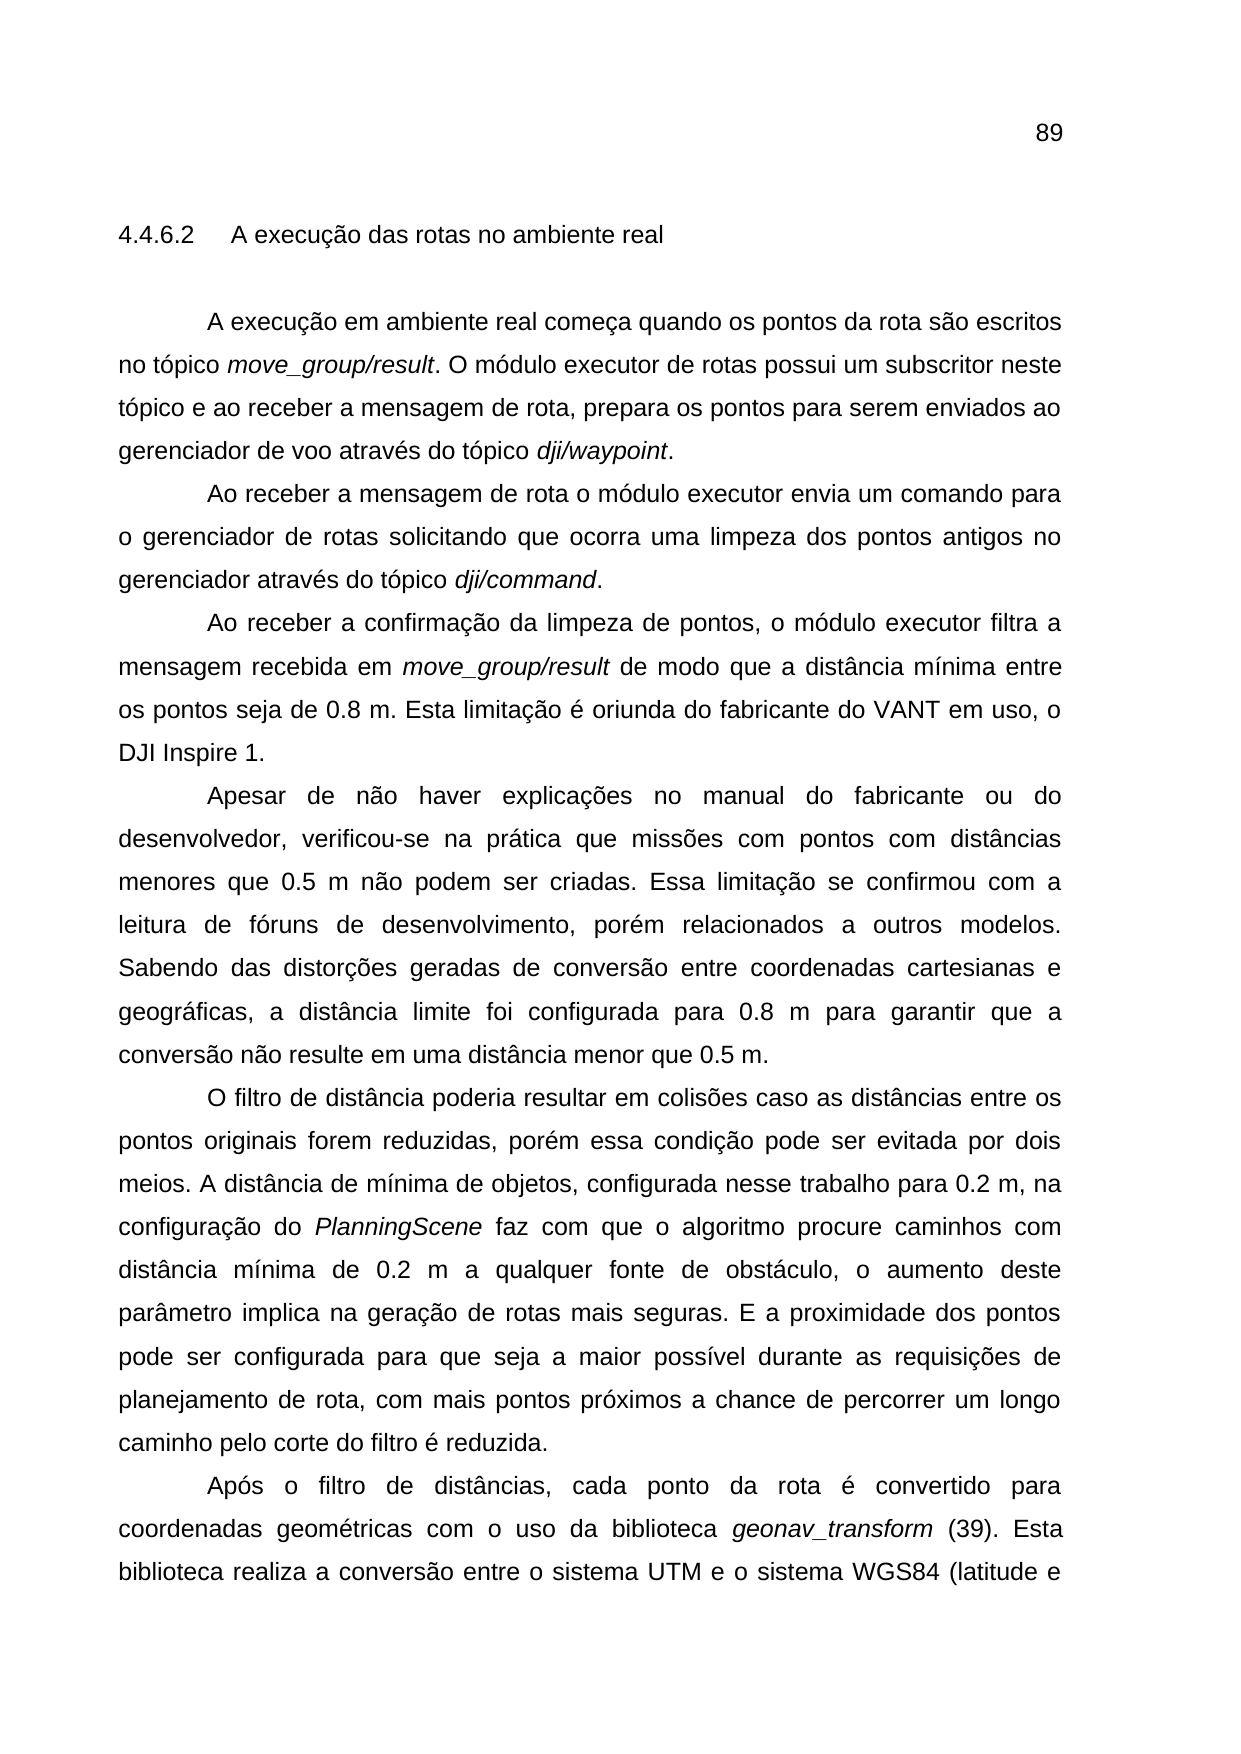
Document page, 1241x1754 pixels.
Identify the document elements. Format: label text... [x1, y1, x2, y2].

text Ao receber a confirmação da limpeza de pontos, o módulo executor filtra a mensagem recebida em move_group/result de modo que a distância mínima entre os pontos seja de 0.8 m. Esta limitação é oriunda do fabricante do VANT em uso, o DJI Inspire 1. [118, 608, 1063, 767]
text A execução em ambiente real começa quando os pontos da rota são escritos no tópico move_group/result. O módulo executor de rotas possui um subscritor neste tópico e ao receber a mensagem de rota, prepara os pontos para serem enviados ao gerenciador de voo através do tópico dji/waypoint. [118, 307, 1063, 465]
text Apesar de não haver explicações no manual do fabricante ou do desenvolvedor, verificou-se na prática que missões com pontos com distâncias menores que 0.5 m não podem ser criadas. Essa limitação se confirmou com a leitura de fóruns de desenvolvimento, porém relacionados a outros modelos. Sabendo das distorções geradas de conversão entre coordenadas cartesianas e geográficas, a distância limite foi configurada para 0.8 m para garantir que a conversão não resulte em uma distância menor que 0.5 m. [118, 781, 1063, 1068]
text O filtro de distância poderia resultar em colisões caso as distâncias entre os pontos originais forem reduzidas, porém essa condição pode ser evitada por dois meios. A distância de mínima de objetos, configurada nesse trabalho para 0.2 m, na configuração do PlanningScene faz com que o algoritmo procure caminhos com distância mínima de 0.2 m a qualquer fonte de obstáculo, o aumento deste parâmetro implica na geração de rotas mais seguras. E a proximidade dos pontos pode ser configurada para que seja a maior possível durante as requisições de planejamento de rota, com mais pontos próximos a chance de percorrer um longo caminho pelo corte do filtro é reduzida. [118, 1083, 1063, 1457]
subtitle A execução das rotas no ambiente real [118, 220, 1063, 249]
text Ao receber a mensagem de rota o módulo executor envia um comando para o gerenciador de rotas solicitando que ocorra uma limpeza dos pontos antigos no gerenciador através do tópico dji/command. [118, 479, 1063, 594]
